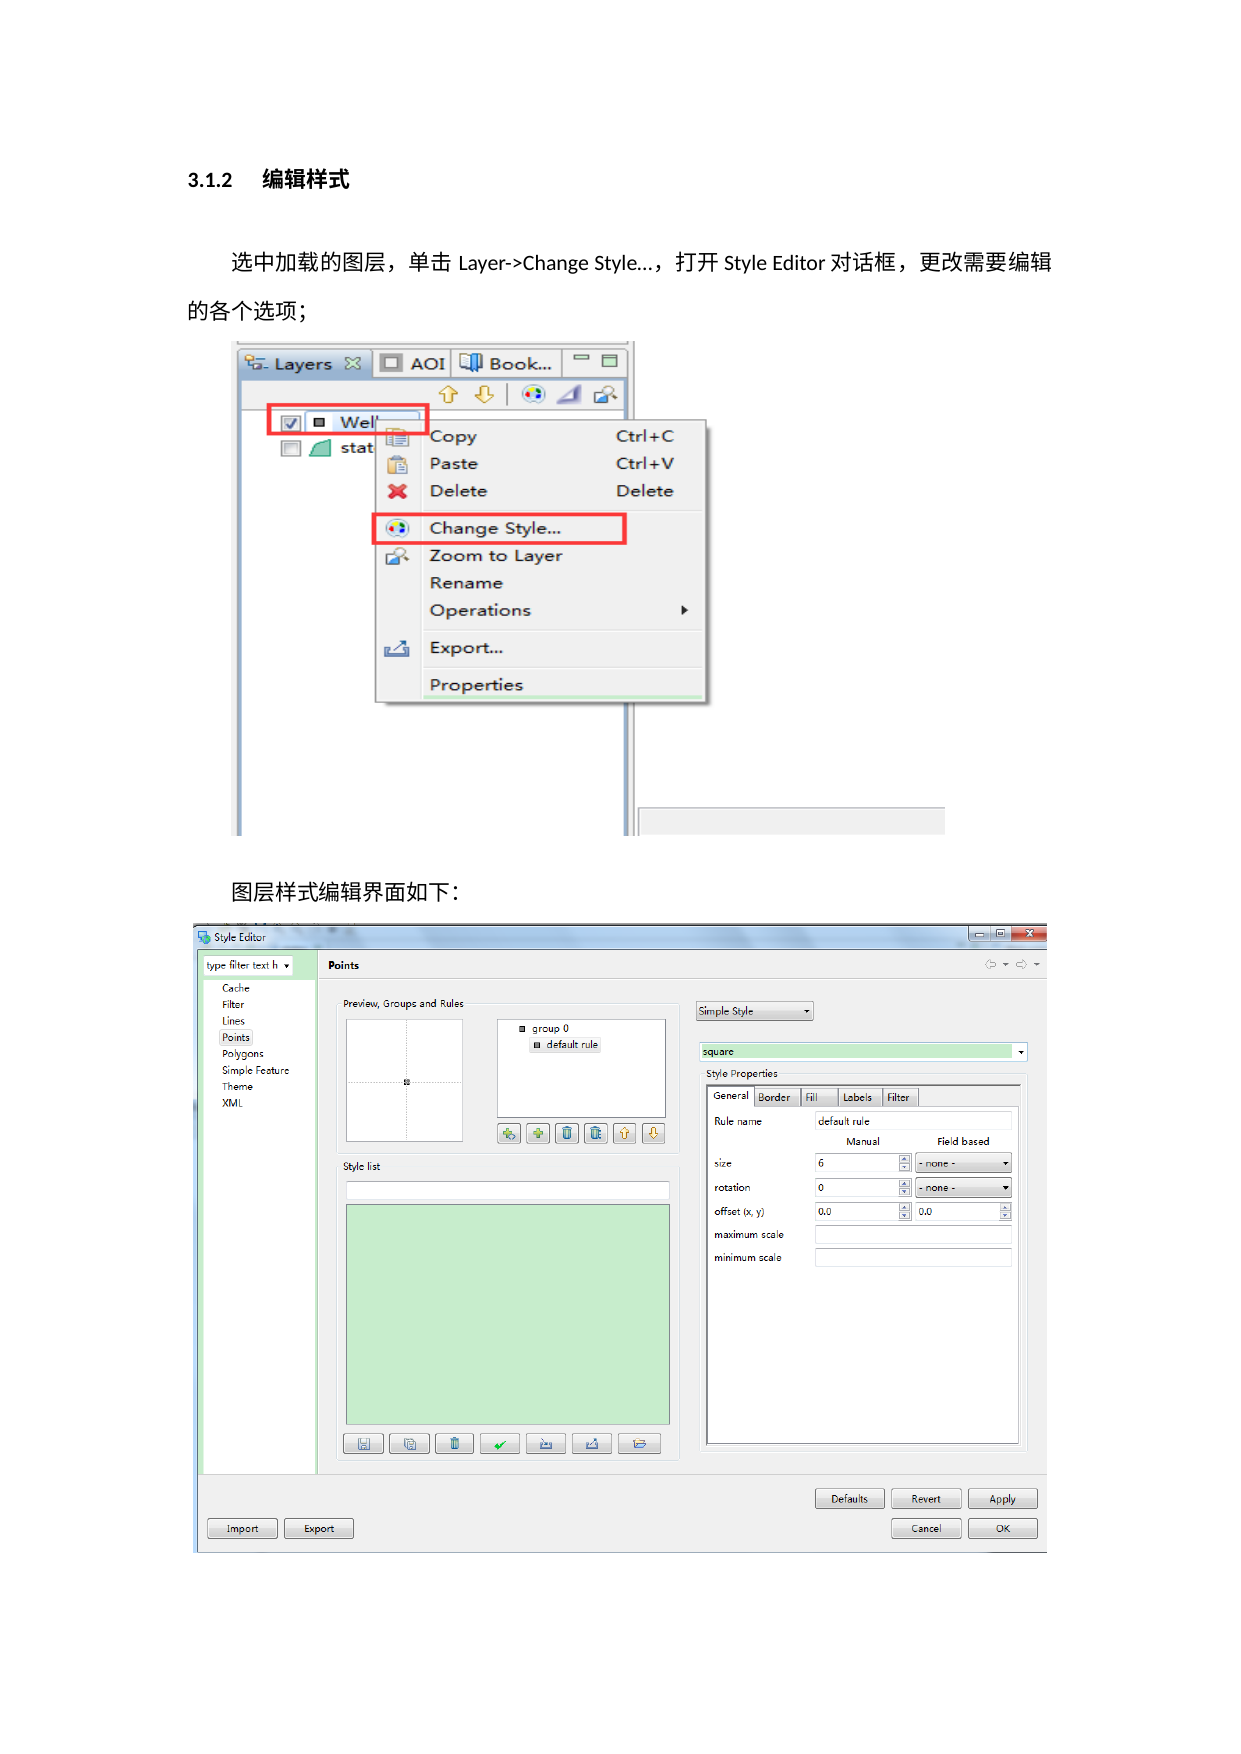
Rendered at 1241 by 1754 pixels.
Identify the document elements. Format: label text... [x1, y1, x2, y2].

subtitle 编辑样式 [187, 162, 1053, 194]
picture [193, 923, 1047, 1553]
text 选中加载的图层，单击Layer->Change Style…，打开Style Editor对话框，更改需要编辑的各个选项； [187, 244, 1053, 326]
text 图层样式编辑界面如下： [187, 875, 1053, 907]
picture [231, 341, 945, 836]
